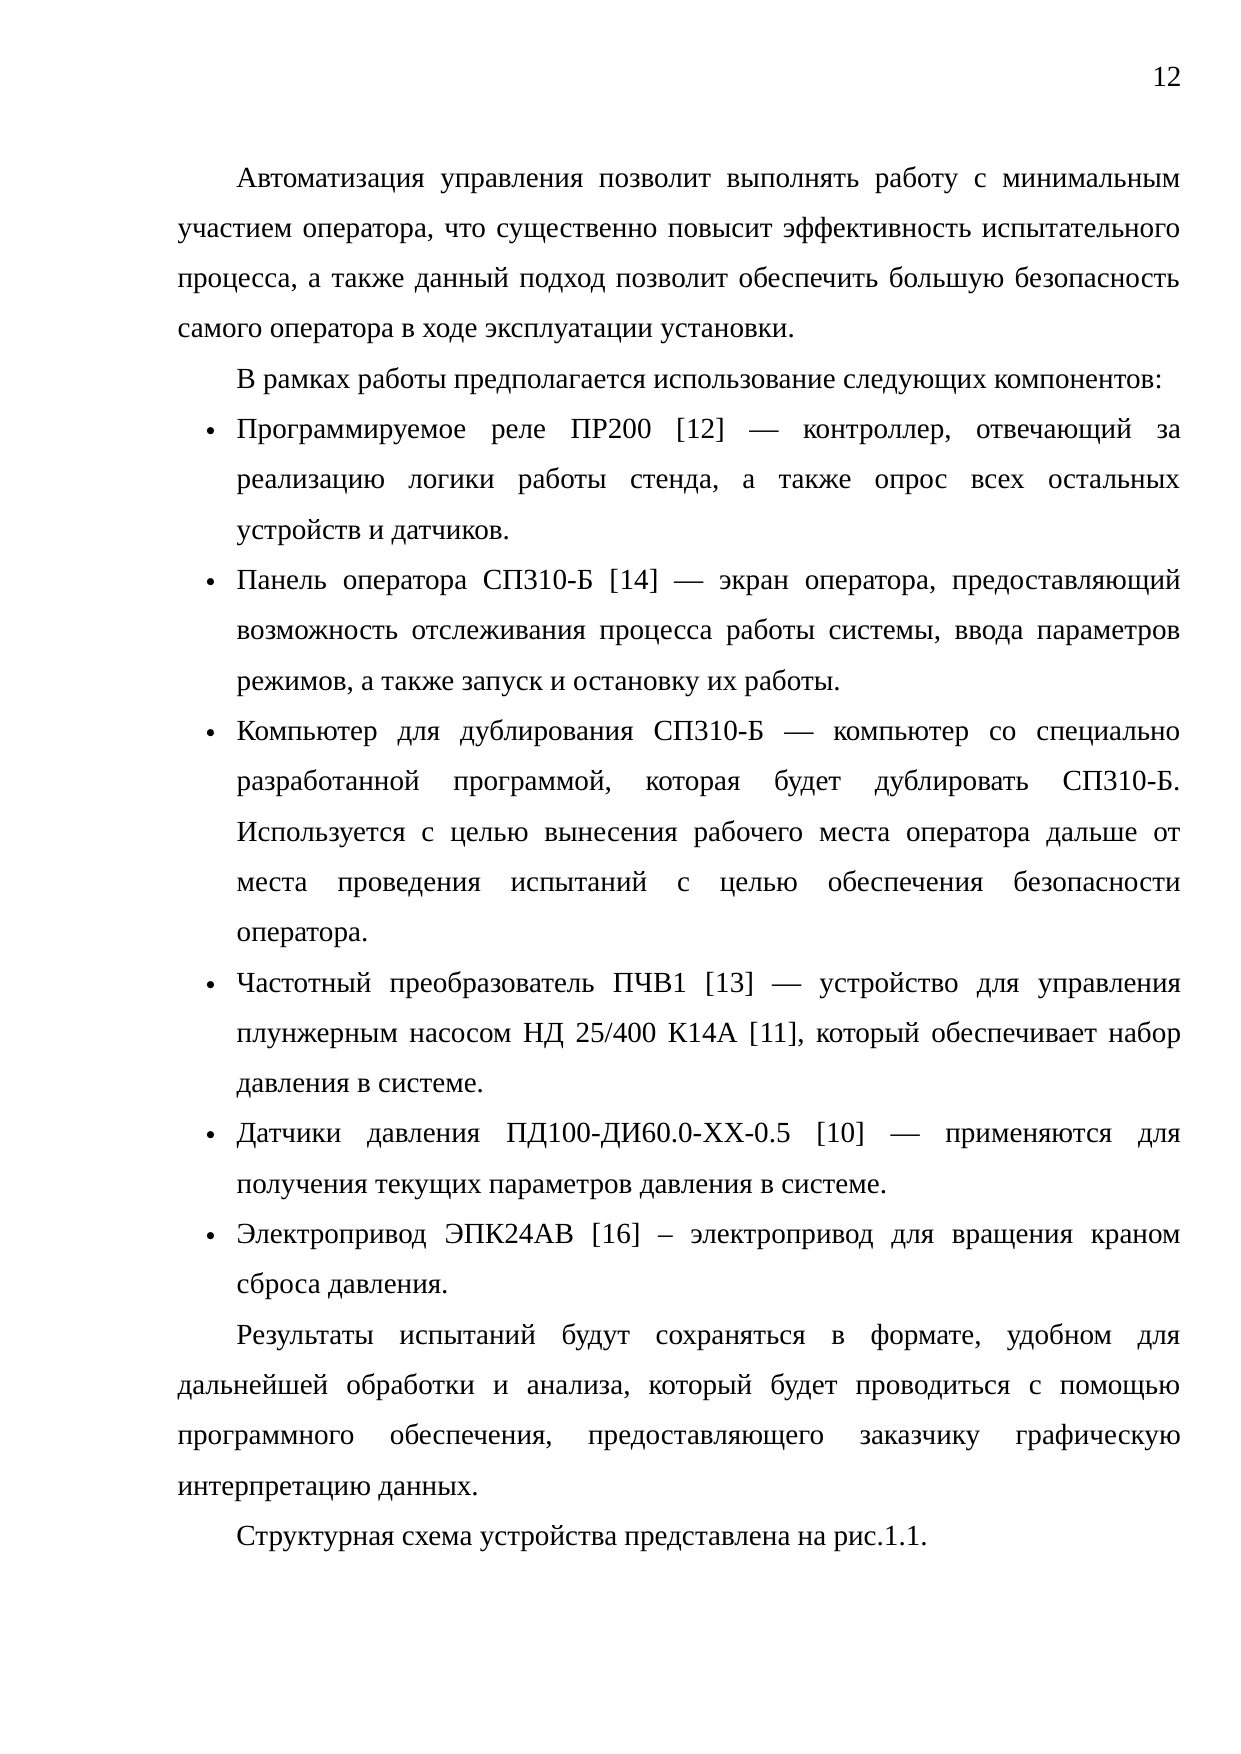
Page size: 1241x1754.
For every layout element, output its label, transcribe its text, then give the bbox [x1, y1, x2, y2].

list Электропривод ЭПК24АВ [16] – электропривод для вращения краном сброса давления. [207, 1216, 1181, 1300]
list Датчики давления ПД100-ДИ60.0-XX-0.5 [10] — применяются для получения текущих параметров давления в системе. [207, 1116, 1181, 1199]
text Автоматизация управления позволит выполнять работу с минимальным участием оператора, что существенно повысит эффективность испытательного процесса, а также данный подход позволит обеспечить большую безопасность самого оператора в ходе эксплуатации установки. [177, 160, 1181, 344]
text В рамках работы предполагается использование следующих компонентов: [177, 361, 1181, 394]
list Компьютер для дублирования СП310-Б — компьютер со специально разработанной программой, которая будет дублировать СП310-Б. Используется с целью вынесения рабочего места оператора дальше от места проведения испытаний с целью обеспечения безопасности оператора. [207, 713, 1181, 948]
list Программируемое реле ПР200 [12] — контроллер, отвечающий за реализацию логики работы стенда, а также опрос всех остальных устройств и датчиков. [207, 411, 1181, 545]
text Структурная схема устройства представлена на рис.1.1. [177, 1518, 1181, 1552]
list Панель оператора СП310-Б [14] — экран оператора, предоставляющий возможность отслеживания процесса работы системы, ввода параметров режимов, а также запуск и остановку их работы. [207, 562, 1181, 696]
list Частотный преобразователь ПЧВ1 [13] — устройство для управления плунжерным насосом НД 25/400 К14А [11], который обеспечивает набор давления в системе. [207, 965, 1181, 1099]
text Результаты испытаний будут сохраняться в формате, удобном для дальнейшей обработки и анализа, который будет проводиться с помощью программного обеспечения, предоставляющего заказчику графическую интерпретацию данных. [177, 1317, 1181, 1501]
